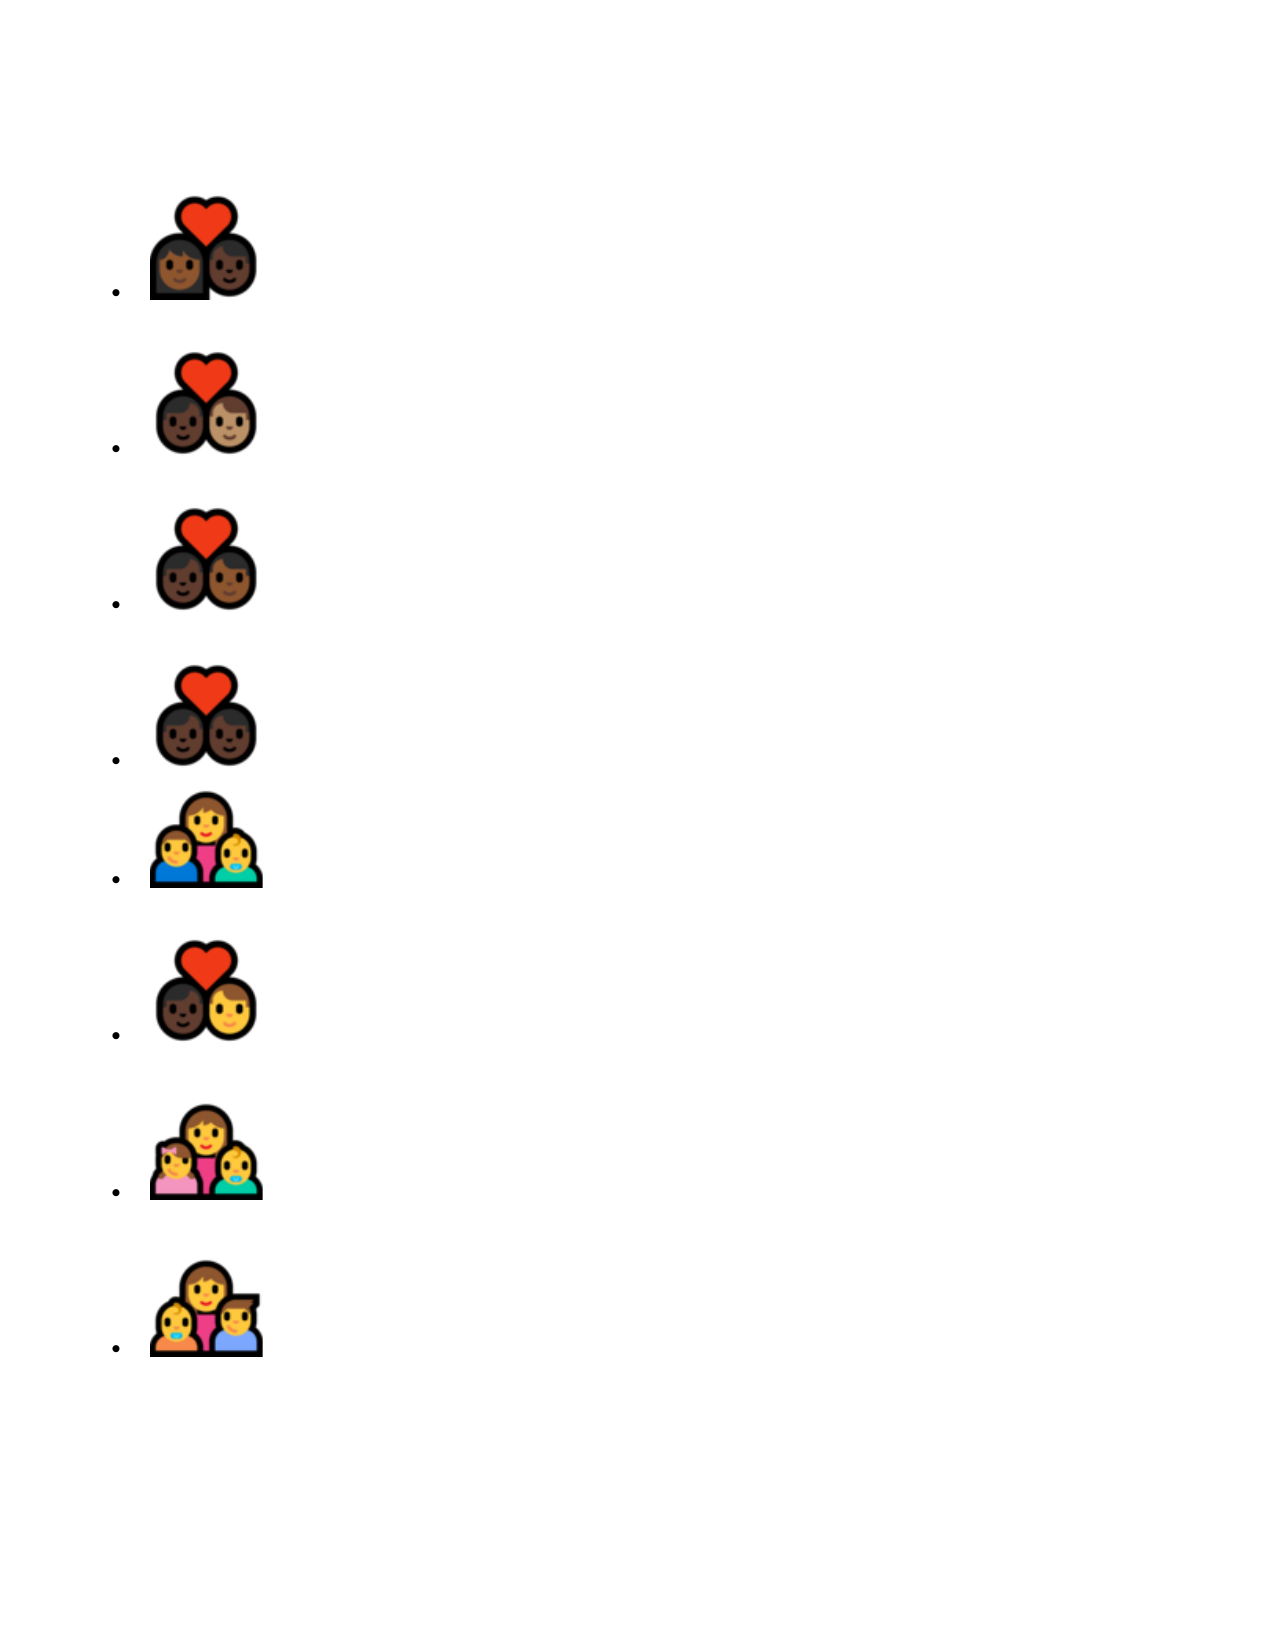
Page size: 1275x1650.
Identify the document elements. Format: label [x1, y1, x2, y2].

picture [150, 1243, 263, 1357]
picture [150, 656, 263, 769]
picture [150, 187, 263, 300]
picture [150, 931, 263, 1044]
picture [150, 500, 263, 613]
picture [150, 343, 263, 457]
picture [150, 1087, 263, 1200]
picture [150, 775, 263, 888]
